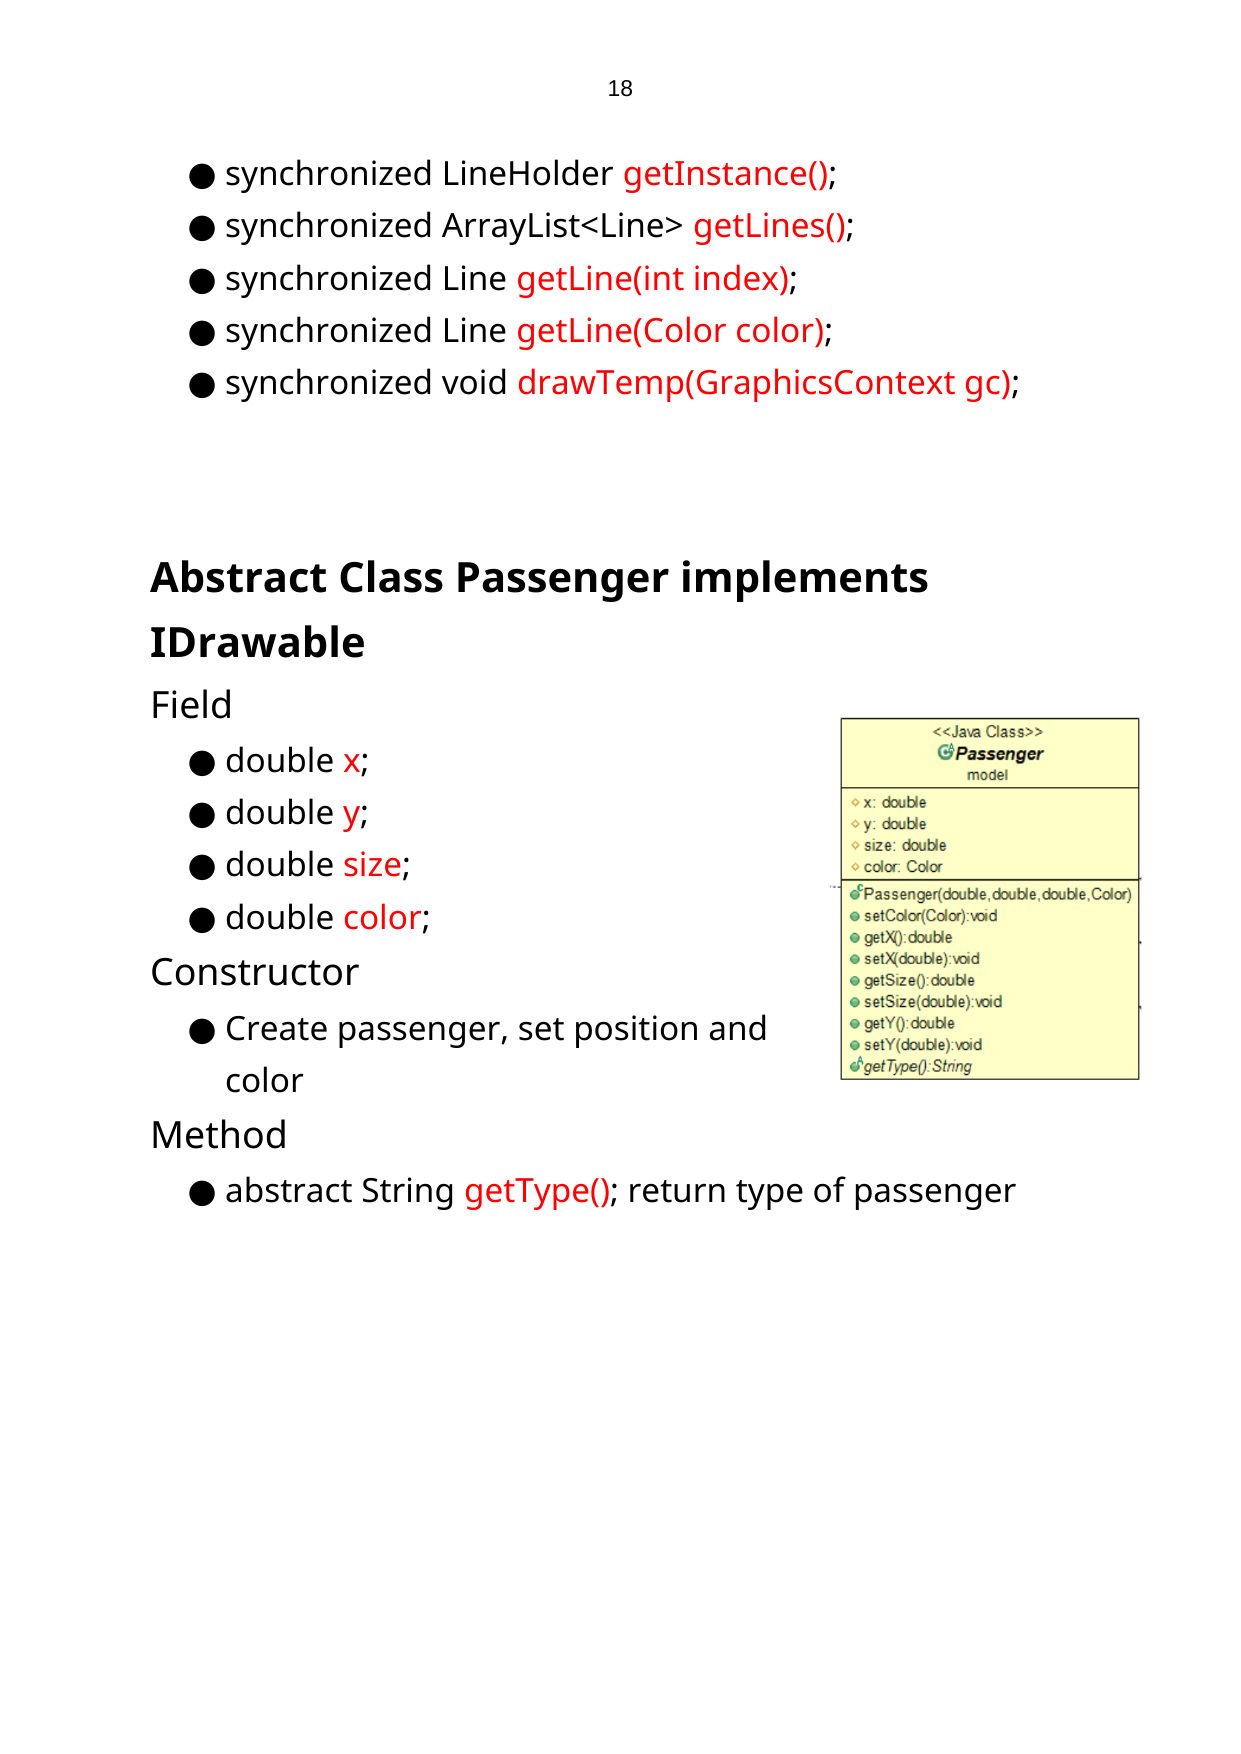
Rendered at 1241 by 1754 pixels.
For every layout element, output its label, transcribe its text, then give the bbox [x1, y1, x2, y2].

list synchronized Line getLine(Color color); [187, 307, 1090, 352]
list double color; [187, 893, 829, 939]
list abstract String getType(); return type of passenger [187, 1167, 1090, 1213]
list synchronized ArrayList<Line> getLines(); [187, 202, 1090, 248]
list double y; [187, 789, 829, 834]
list synchronized Line getLine(int index); [187, 254, 1090, 300]
list synchronized void drawTemp(GraphicsContext gc); [187, 359, 1090, 404]
text Field [150, 678, 1090, 729]
picture [829, 709, 1142, 1081]
list synchronized LineHolder getInstance(); [187, 150, 1090, 195]
text Method [150, 1109, 1090, 1160]
list Create passenger, set position and color [187, 1004, 1090, 1102]
list double x; [187, 737, 829, 782]
list double size; [187, 841, 829, 887]
text Constructor [150, 946, 829, 997]
text Abstract Class Passenger implements IDrawable [150, 548, 1090, 670]
